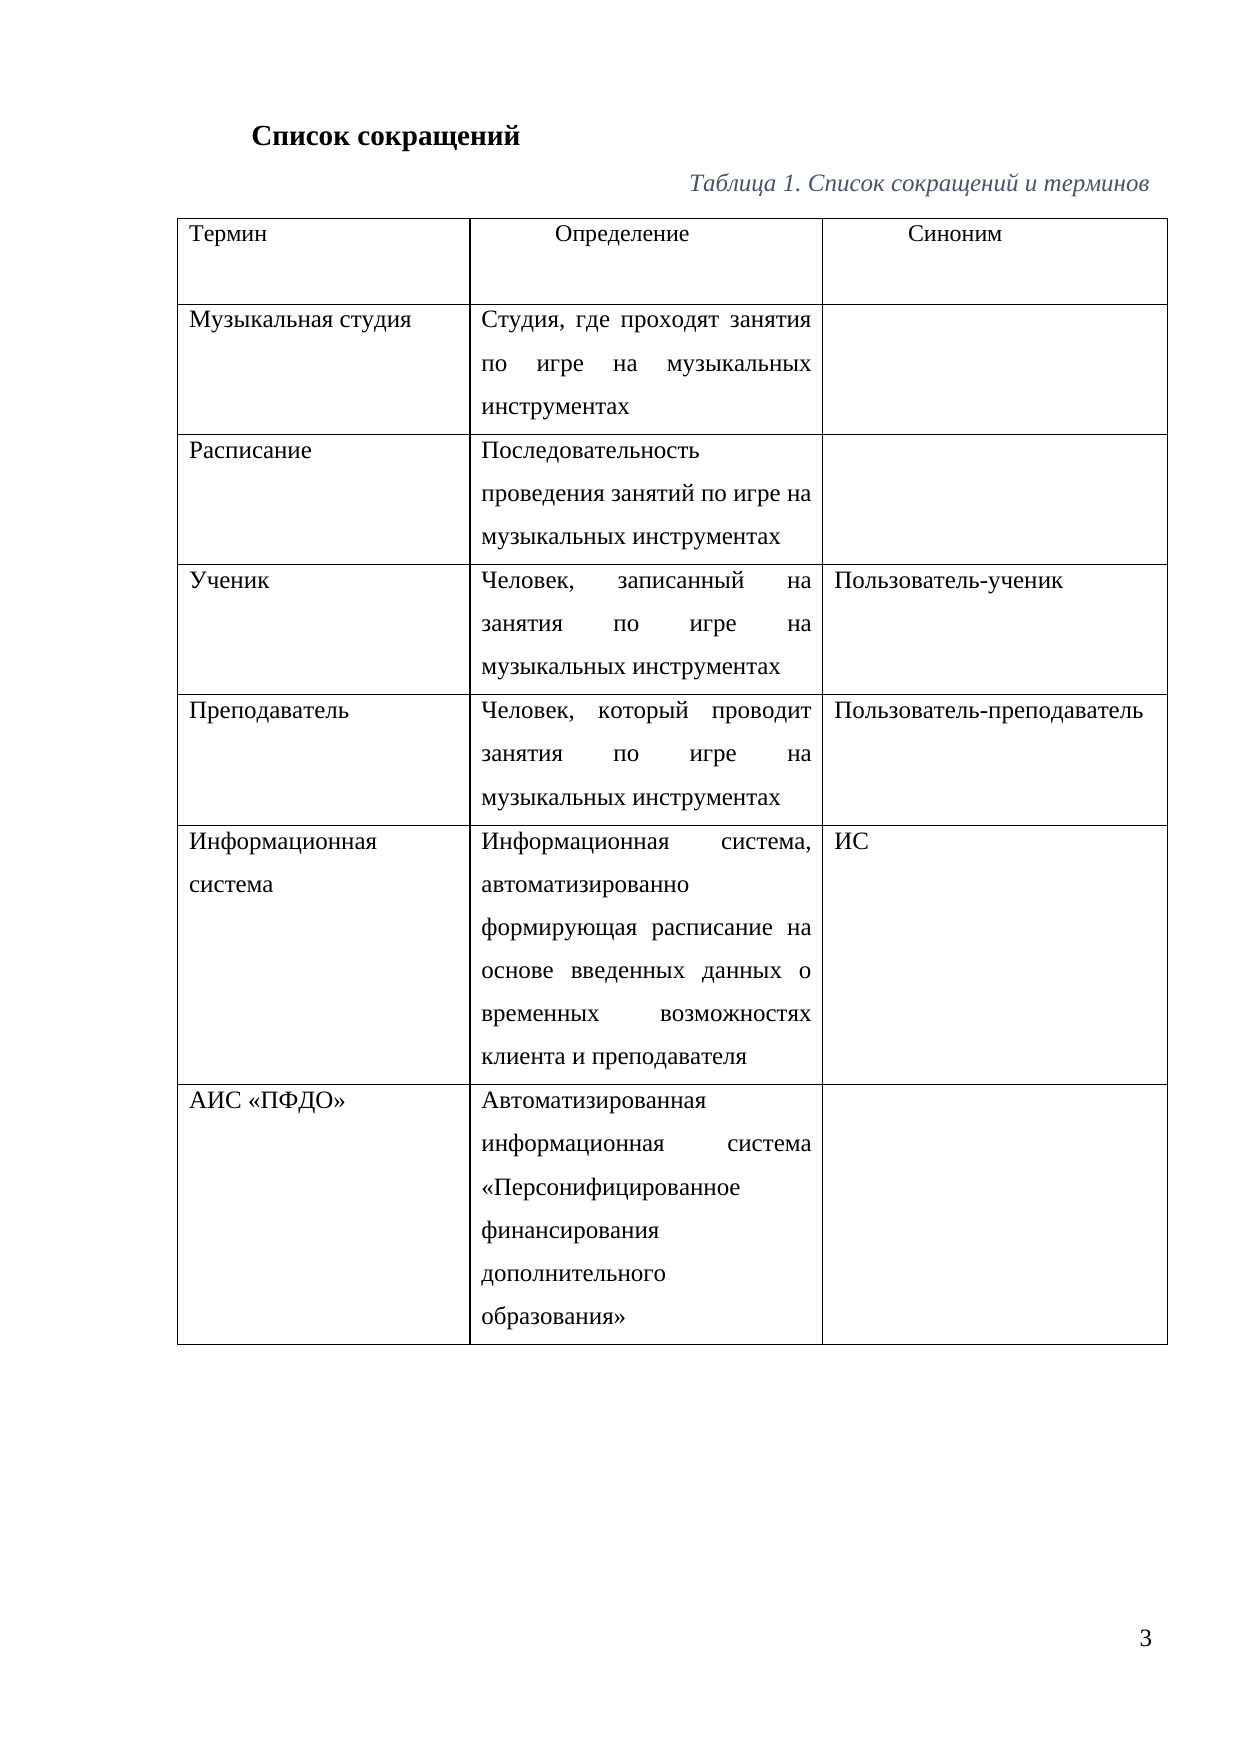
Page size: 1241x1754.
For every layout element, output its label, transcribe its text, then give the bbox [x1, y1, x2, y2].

table_cell Пользователь-ученик [823, 565, 1167, 694]
table_cell [823, 435, 1167, 564]
text Таблица 1. Список сокращений и терминов [177, 168, 1152, 197]
table_cell Преподаватель [178, 695, 469, 825]
table_cell Студия, где проходят занятия по игре на музыкальных инструментах [471, 305, 822, 434]
table_header Определение [471, 219, 822, 303]
table_cell [823, 1085, 1167, 1344]
table_cell Ученик [178, 565, 469, 694]
table_cell Расписание [178, 435, 469, 564]
table_cell ИС [823, 826, 1167, 1084]
table_cell [823, 305, 1167, 434]
table_cell Автоматизированная информационная система «Персонифицированное финансирования дополнительного образования» [471, 1085, 822, 1344]
table_header Термин [178, 219, 469, 303]
table_cell АИС «ПФДО» [178, 1085, 469, 1344]
table_cell Человек, записанный на занятия по игре на музыкальных инструментах [471, 565, 822, 694]
table_cell Пользователь-преподаватель [823, 695, 1167, 825]
table_cell Музыкальная студия [178, 305, 469, 434]
subtitle Список сокращений [177, 118, 1152, 152]
table_header Синоним [823, 219, 1167, 303]
table_cell Информационная система [178, 826, 469, 1084]
table_cell Информационная система, автоматизированно формирующая расписание на основе введенных данных о временных возможностях клиента и преподавателя [471, 826, 822, 1084]
table_cell Последовательность проведения занятий по игре на музыкальных инструментах [471, 435, 822, 564]
table_cell Человек, который проводит занятия по игре на музыкальных инструментах [471, 695, 822, 825]
